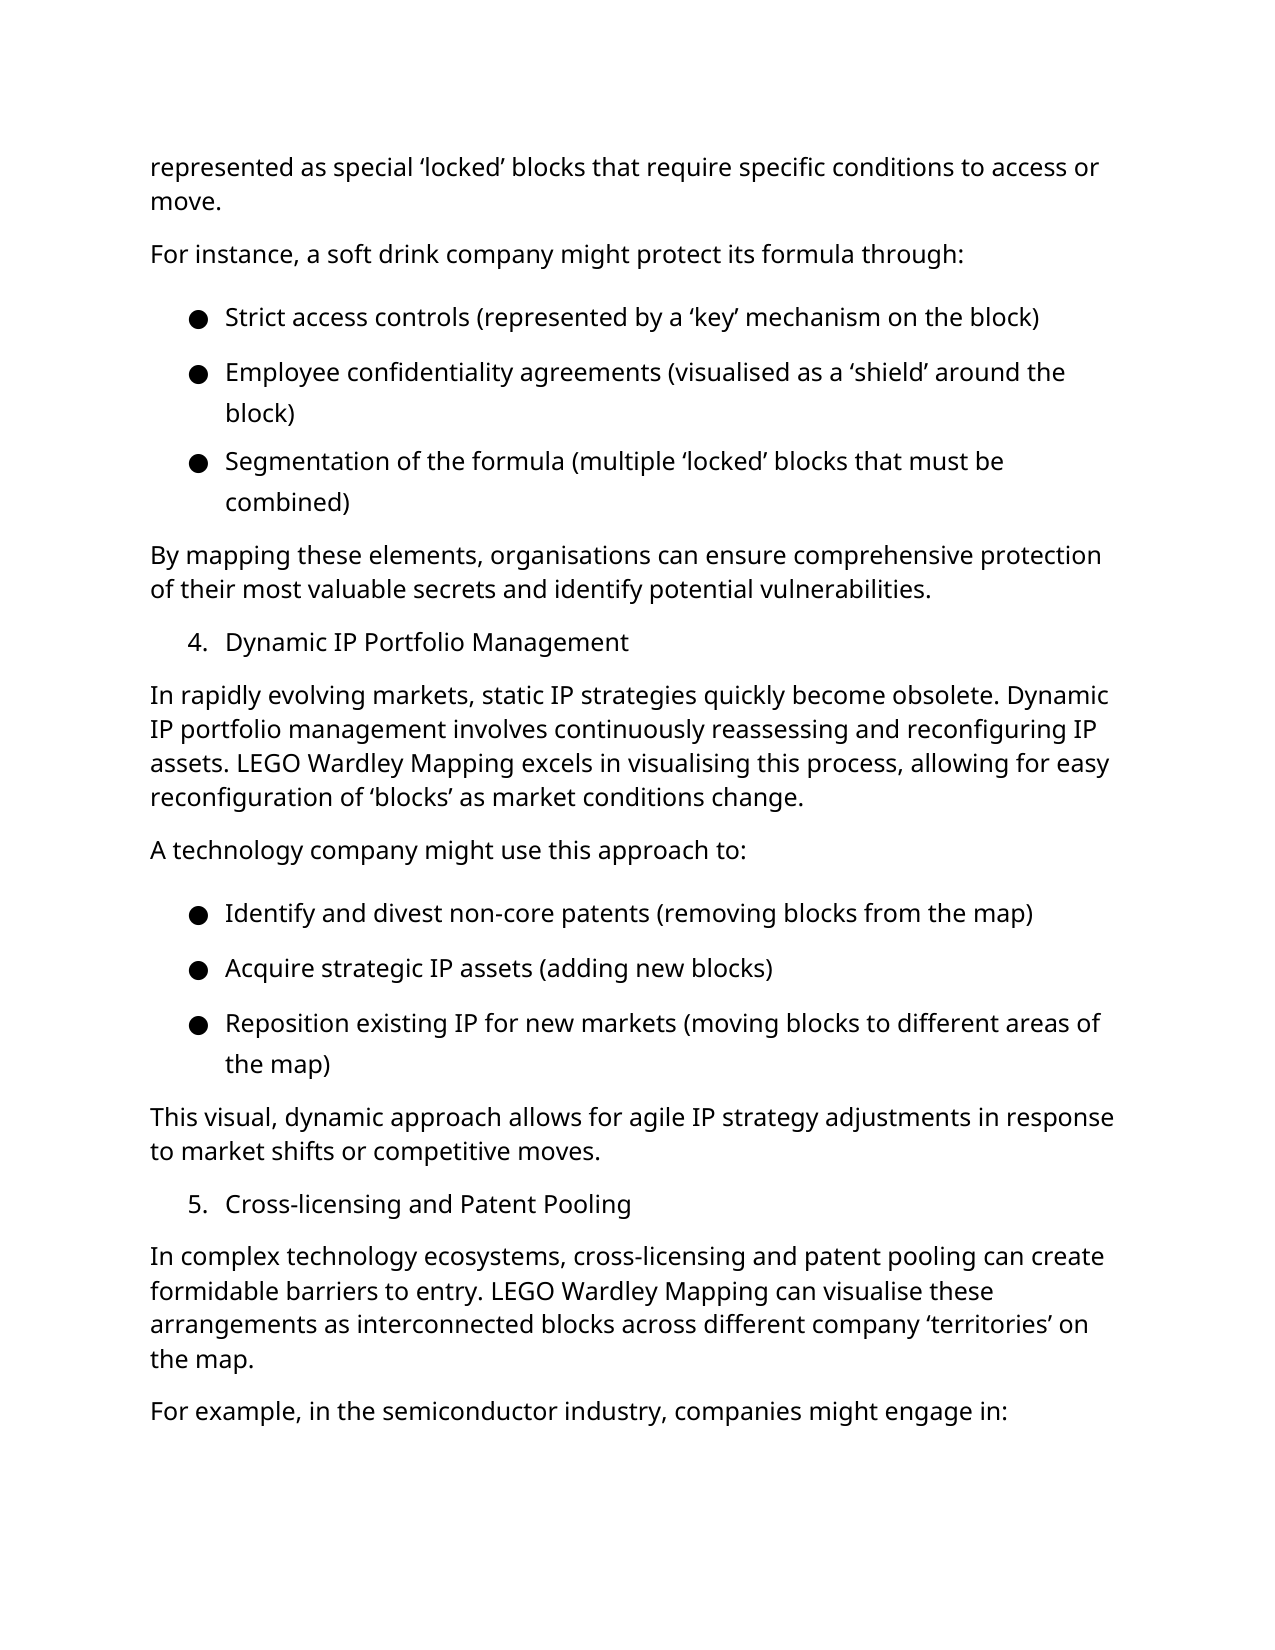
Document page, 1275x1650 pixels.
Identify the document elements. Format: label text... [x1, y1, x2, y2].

list Reposition existing IP for new markets (moving blocks to different areas of the map) [187, 995, 1125, 1081]
text In complex technology ecosystems, cross-licensing and patent pooling can create formidable barriers to entry. LEGO Wardley Mapping can visualise these arrangements as interconnected blocks across different company ‘territories’ on the map. [150, 1239, 1125, 1375]
list Identify and divest non-core patents (removing blocks from the map) [187, 885, 1125, 937]
list Strict access controls (represented by a ‘key’ mechanism on the block) [187, 290, 1125, 341]
text This visual, dynamic approach allows for agile IP strategy adjustments in response to market shifts or competitive moves. [150, 1099, 1125, 1167]
list Acquire strategic IP assets (adding new blocks) [187, 940, 1125, 992]
text A technology company might use this approach to: [150, 832, 1125, 867]
list Employee confidentiality agreements (visualised as a ‘shield’ around the block) [187, 345, 1125, 430]
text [150, 150, 1125, 218]
list Cross-licensing and Patent Pooling [187, 1186, 1125, 1220]
text In rapidly evolving markets, static IP strategies quickly become obsolete. Dynamic IP portfolio management involves continuously reassessing and reconfiguring IP assets. LEGO Wardley Mapping excels in visualising this process, allowing for easy reconfiguration of ‘blocks’ as market conditions change. [150, 677, 1125, 814]
text By mapping these elements, organisations can ensure comprehensive protection of their most valuable secrets and identify potential vulnerabilities. [150, 538, 1125, 606]
text For example, in the semiconductor industry, companies might engage in: [150, 1394, 1125, 1428]
text For instance, a soft drink company might protect its formula through: [150, 237, 1125, 271]
list Dynamic IP Portfolio Management [187, 625, 1125, 659]
list Segmentation of the formula (multiple ‘locked’ blocks that must be combined) [187, 434, 1125, 519]
